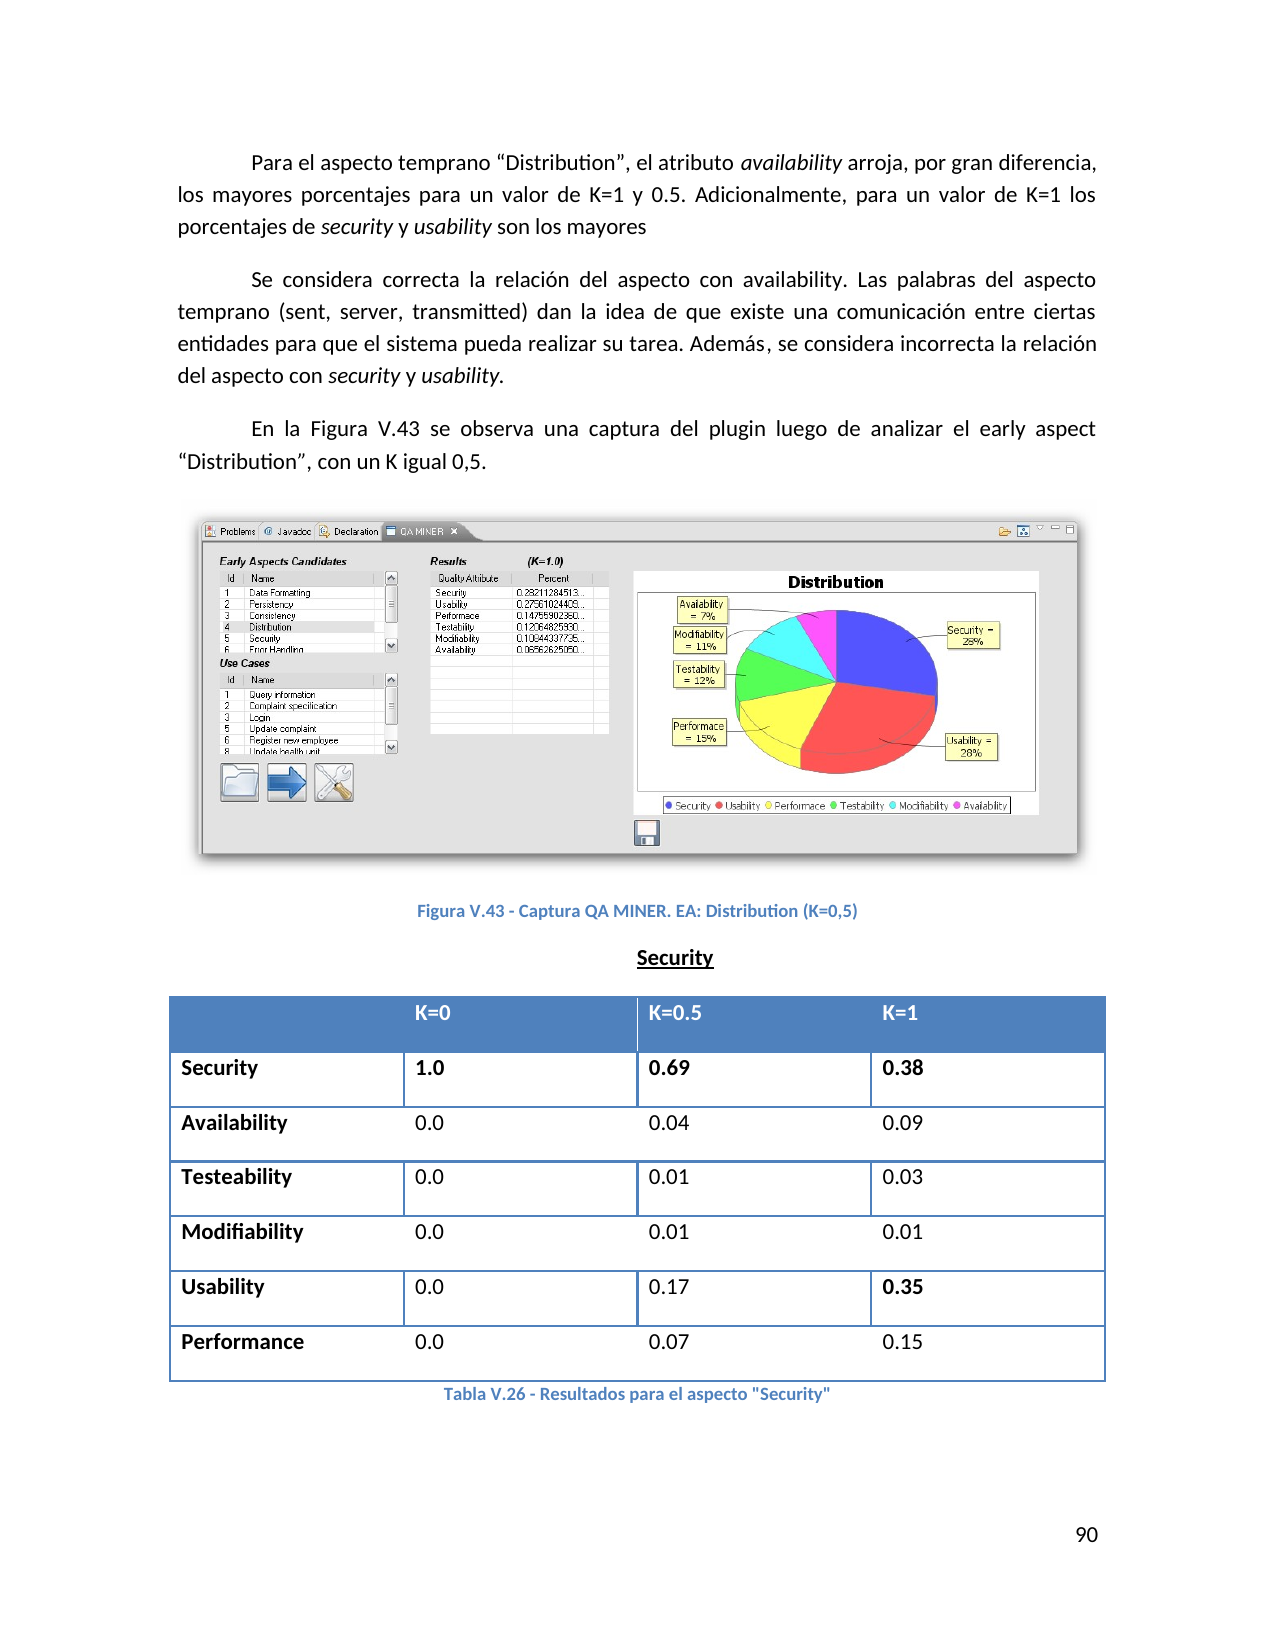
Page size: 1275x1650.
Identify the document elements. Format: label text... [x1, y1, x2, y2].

text Para el aspecto temprano “Distribution”, el atributo availability arroja, por gran diferencia, los mayores porcentajes para un valor de K=1 y 0.5. Adicionalmente, para un valor de K=1 los porcentajes de security y usability son los mayores [177, 148, 1098, 240]
table_cell 0.35 [872, 1272, 1104, 1325]
table_cell Availability [171, 1108, 404, 1160]
table_cell 0.0 [405, 1272, 636, 1325]
table_cell Usability [171, 1272, 403, 1325]
table_header K=0 [404, 998, 637, 1051]
table_cell 0.01 [639, 1163, 870, 1215]
table_header K=0.5 [638, 998, 871, 1051]
table_cell 0.04 [638, 1108, 871, 1160]
table_cell 0.17 [639, 1272, 870, 1325]
table_cell Performance [171, 1327, 404, 1379]
table_cell Modifiability [171, 1217, 404, 1270]
table_cell 0.69 [639, 1053, 870, 1106]
list Security [252, 943, 1098, 971]
table_cell 0.38 [872, 1053, 1104, 1106]
table_cell 0.01 [638, 1217, 871, 1270]
table_cell 1.0 [405, 1053, 636, 1106]
table_cell 0.0 [404, 1327, 637, 1379]
table_cell 0.01 [871, 1217, 1104, 1270]
table_cell 0.15 [871, 1327, 1104, 1379]
table_cell 0.07 [638, 1327, 871, 1379]
picture [177, 499, 1098, 875]
table_cell 0.03 [872, 1163, 1104, 1215]
table_header K=1 [871, 998, 1104, 1051]
table_cell 0.0 [404, 1108, 637, 1160]
table_header [171, 998, 404, 1051]
table_cell 0.09 [871, 1108, 1104, 1160]
text Se considera correcta la relación del aspecto con availability. Las palabras del aspecto temprano (sent, server, transmitted) dan la idea de que existe una comunicación entre ciertas entidades para que el sistema pueda realizar su tarea. Además, se considera incorrecta la relación del aspecto con security y usability. [177, 265, 1098, 389]
table_cell Security [171, 1053, 403, 1106]
table_cell Testeability [171, 1163, 403, 1215]
table_cell 0.0 [405, 1163, 636, 1215]
table_cell 0.0 [404, 1217, 637, 1270]
